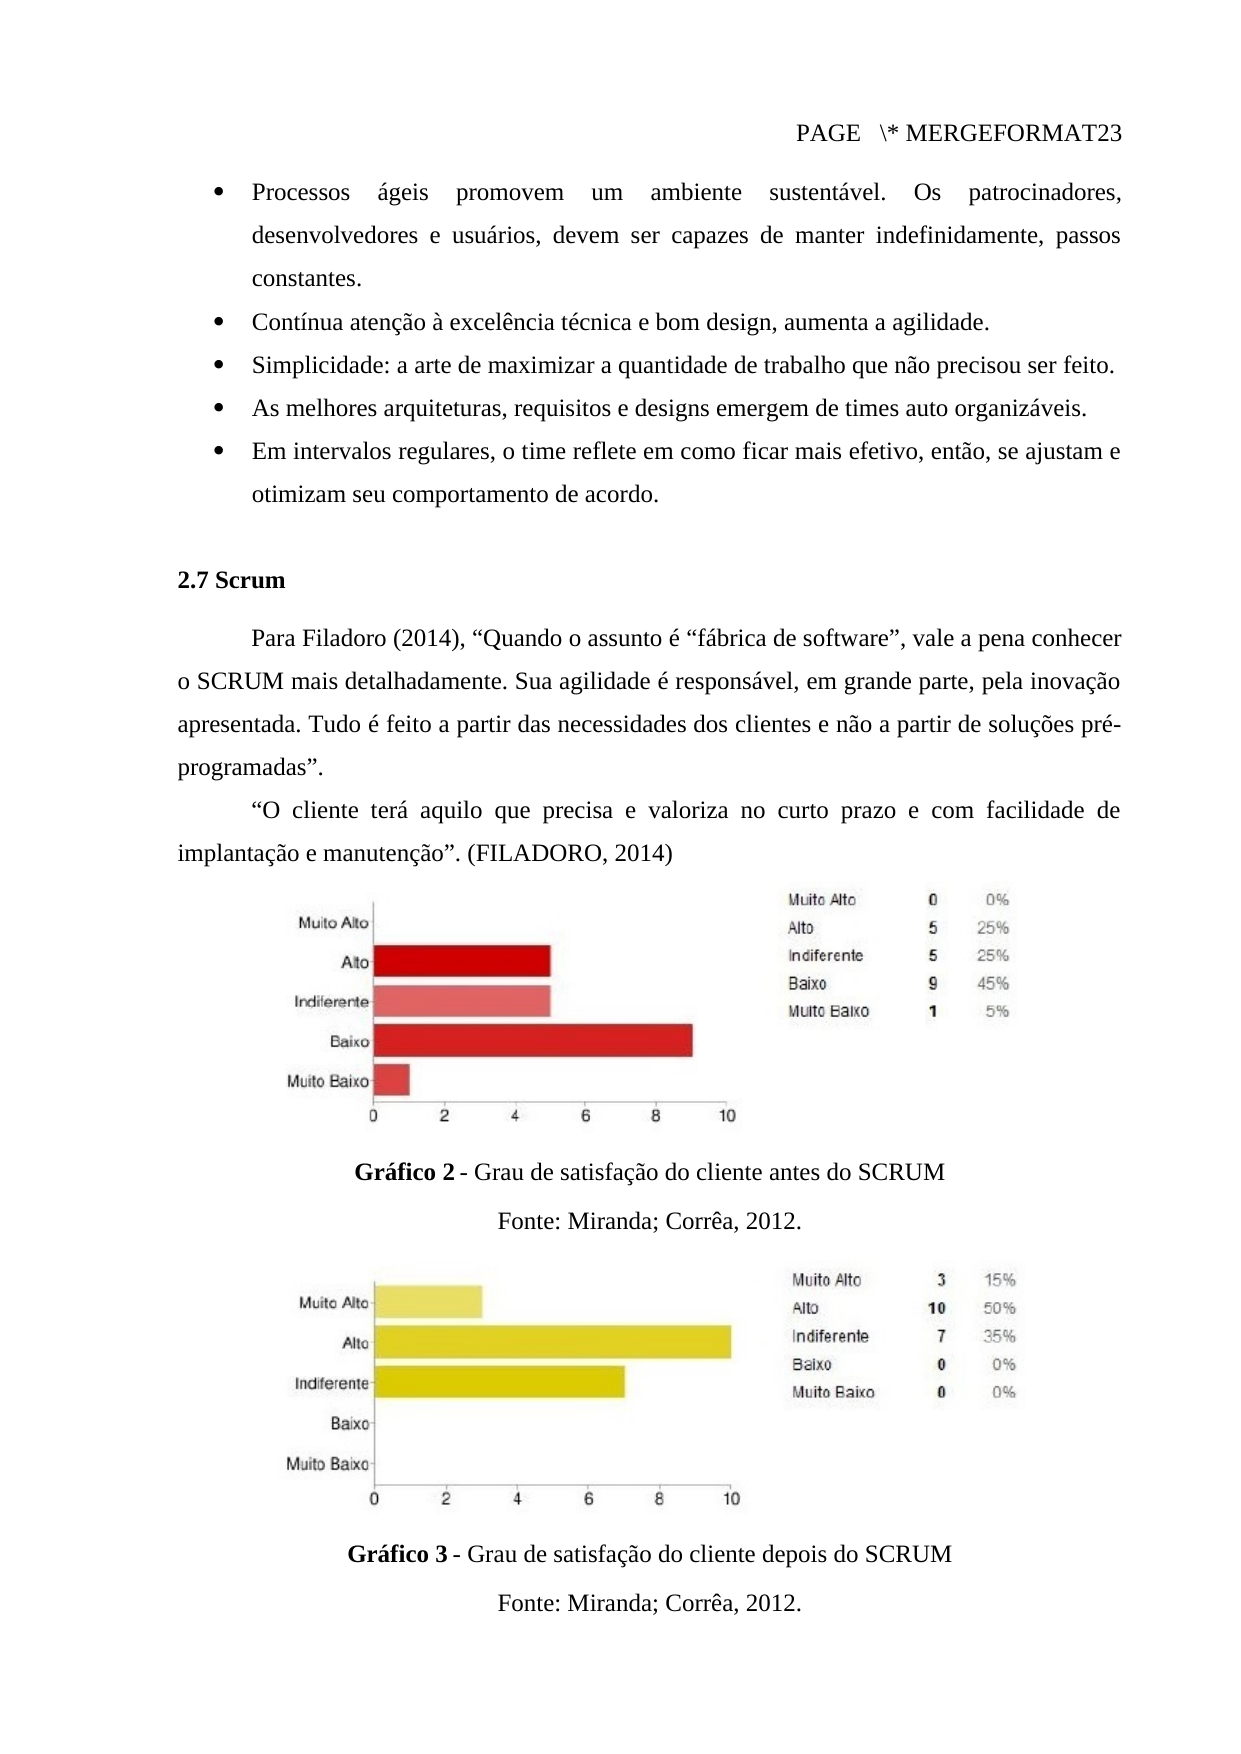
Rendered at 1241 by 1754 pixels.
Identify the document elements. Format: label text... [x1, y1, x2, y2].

list Em intervalos regulares, o time reflete em como ficar mais efetivo, então, se ajustam e otimizam seu comportamento de acordo. [214, 436, 1122, 508]
text Para Filadoro (2014), “Quando o assunto é “fábrica de software”, vale a pena conhecer o SCRUM mais detalhadamente. Sua agilidade é responsável, em grande parte, pela inovação apresentada. Tudo é feito a partir das necessidades dos clientes e não a partir de soluções pré-programadas”. [177, 623, 1122, 781]
list Processos ágeis promovem um ambiente sustentável. Os patrocinadores, desenvolvedores e usuários, devem ser capazes de manter indefinidamente, passos constantes. [214, 177, 1122, 292]
text Gráfico 3 - Grau de satisfação do cliente depois do SCRUM [177, 1539, 1122, 1567]
list Simplicidade: a arte de maximizar a quantidade de trabalho que não precisou ser feito. [214, 350, 1122, 378]
list As melhores arquiteturas, requisitos e designs emergem de times auto organizáveis. [214, 393, 1122, 422]
text Gráfico 2 - Grau de satisfação do cliente antes do SCRUM [177, 1157, 1122, 1186]
text “O cliente terá aquilo que precisa e valoriza no curto prazo e com facilidade de implantação e manutenção”. (FILADORO, 2014) [177, 795, 1122, 867]
picture [230, 1249, 1070, 1525]
list Contínua atenção à excelência técnica e bom design, aumenta a agilidade. [214, 307, 1122, 335]
text Fonte: Miranda; Corrêa, 2012. [177, 1588, 1122, 1617]
subtitle Scrum [177, 565, 1122, 594]
picture [240, 881, 1059, 1143]
text Fonte: Miranda; Corrêa, 2012. [177, 1206, 1122, 1235]
